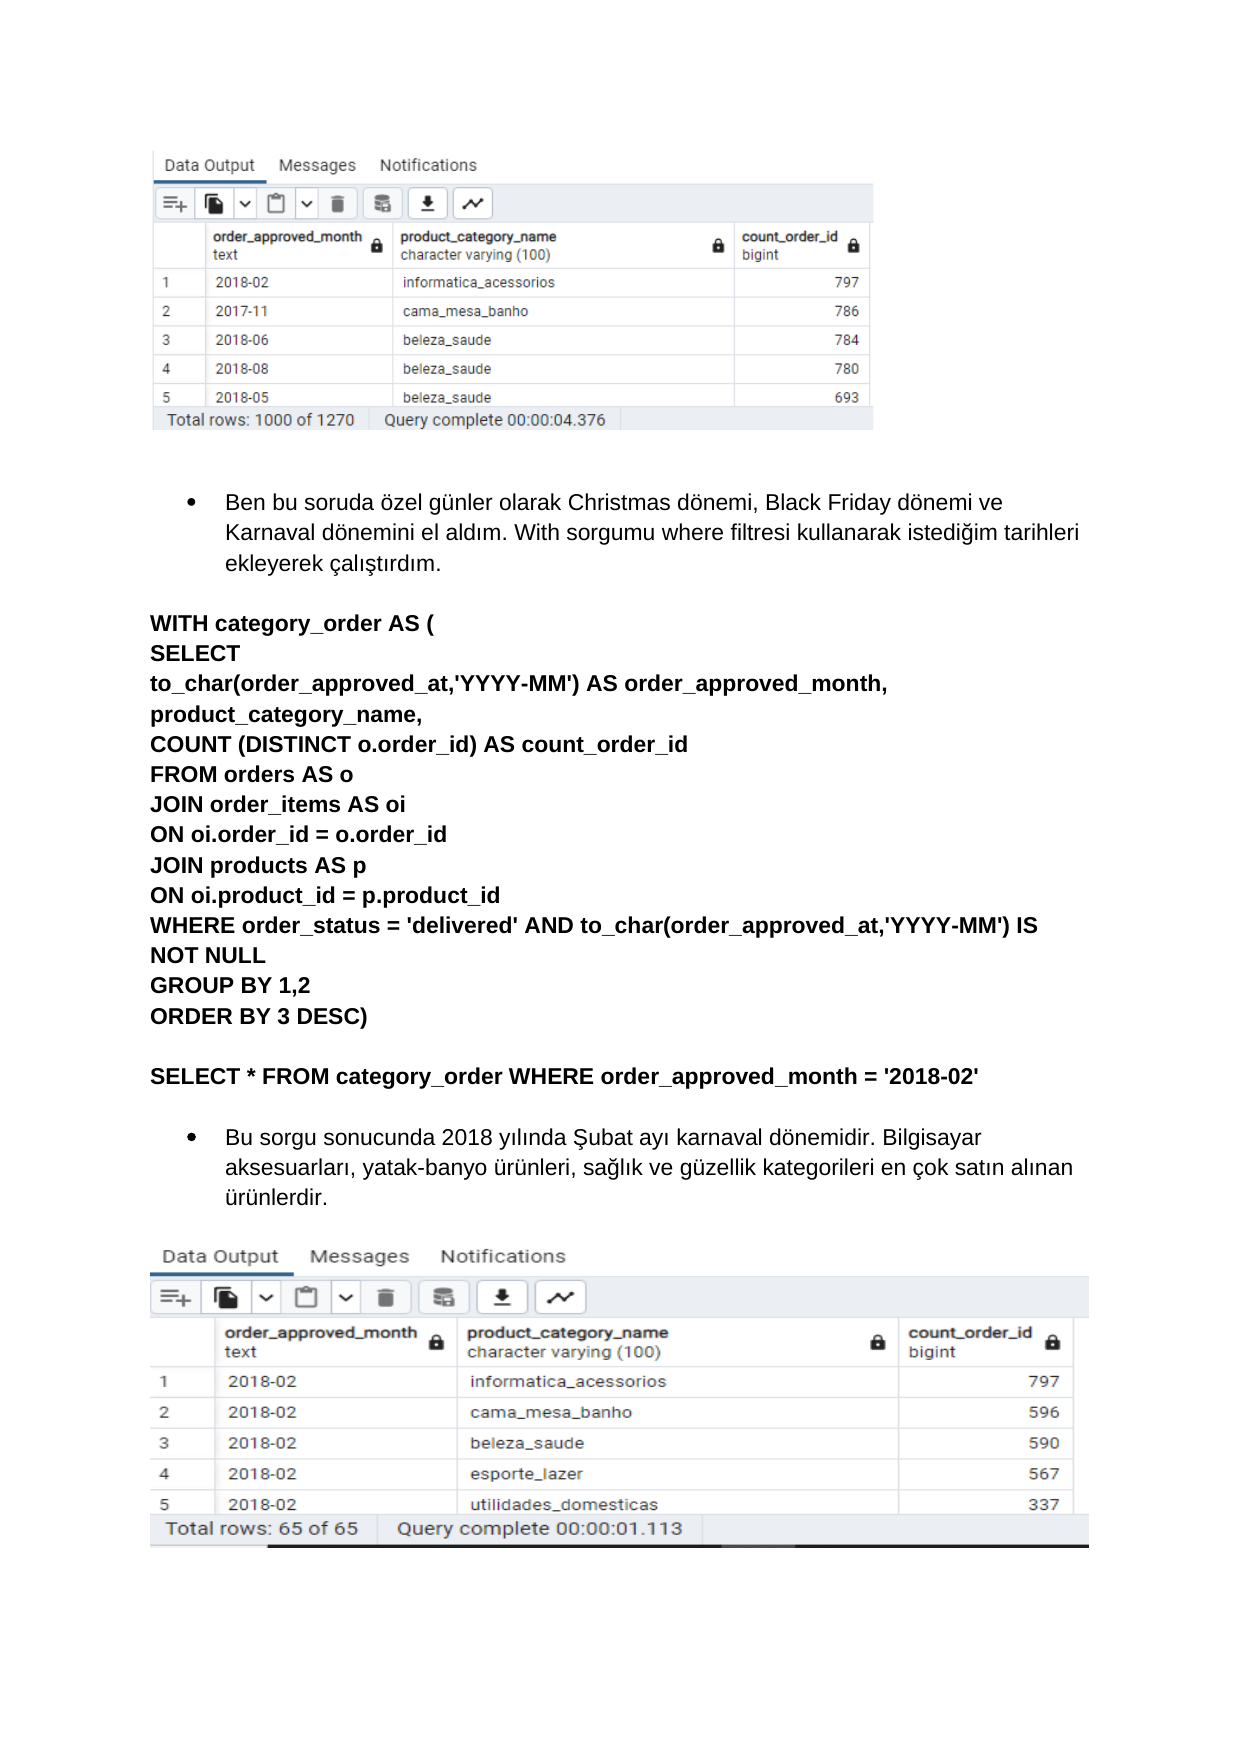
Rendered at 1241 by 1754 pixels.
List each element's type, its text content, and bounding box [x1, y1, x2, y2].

text ORDER BY 3 DESC) [150, 1003, 1090, 1029]
text GROUP BY 1,2 [150, 972, 1090, 999]
list Bu sorgu sonucunda 2018 yılında Şubat ayı karnaval dönemidir. Bilgisayar aksesuarları, yatak-banyo ürünleri, sağlık ve güzellik kategorileri en çok satın alınan ürünlerdir. [187, 1123, 1090, 1210]
text ON oi.order_id = o.order_id [150, 821, 1090, 848]
picture [150, 1243, 1089, 1548]
text JOIN products AS p [150, 852, 1090, 878]
text FROM orders AS o [150, 761, 1090, 787]
text to_char(order_approved_at,'YYYY-MM') AS order_approved_month, [150, 670, 1090, 697]
text SELECT [150, 640, 1090, 666]
text WHERE order_status = 'delivered' AND to_char(order_approved_at,'YYYY-MM') IS NOT NULL [150, 912, 1090, 968]
text JOIN order_items AS oi [150, 791, 1090, 817]
text ON oi.product_id = p.product_id [150, 882, 1090, 908]
text SELECT * FROM category_order WHERE order_approved_month = '2018-02' [150, 1063, 1090, 1089]
text WITH category_order AS ( [150, 610, 1090, 636]
picture [150, 150, 874, 430]
list Ben bu soruda özel günler olarak Christmas dönemi, Black Friday dönemi ve Karnaval dönemini el aldım. With sorgumu where filtresi kullanarak istediğim tarihleri ekleyerek çalıştırdım. [187, 489, 1090, 576]
text COUNT (DISTINCT o.order_id) AS count_order_id [150, 731, 1090, 757]
text product_category_name, [150, 701, 1090, 727]
